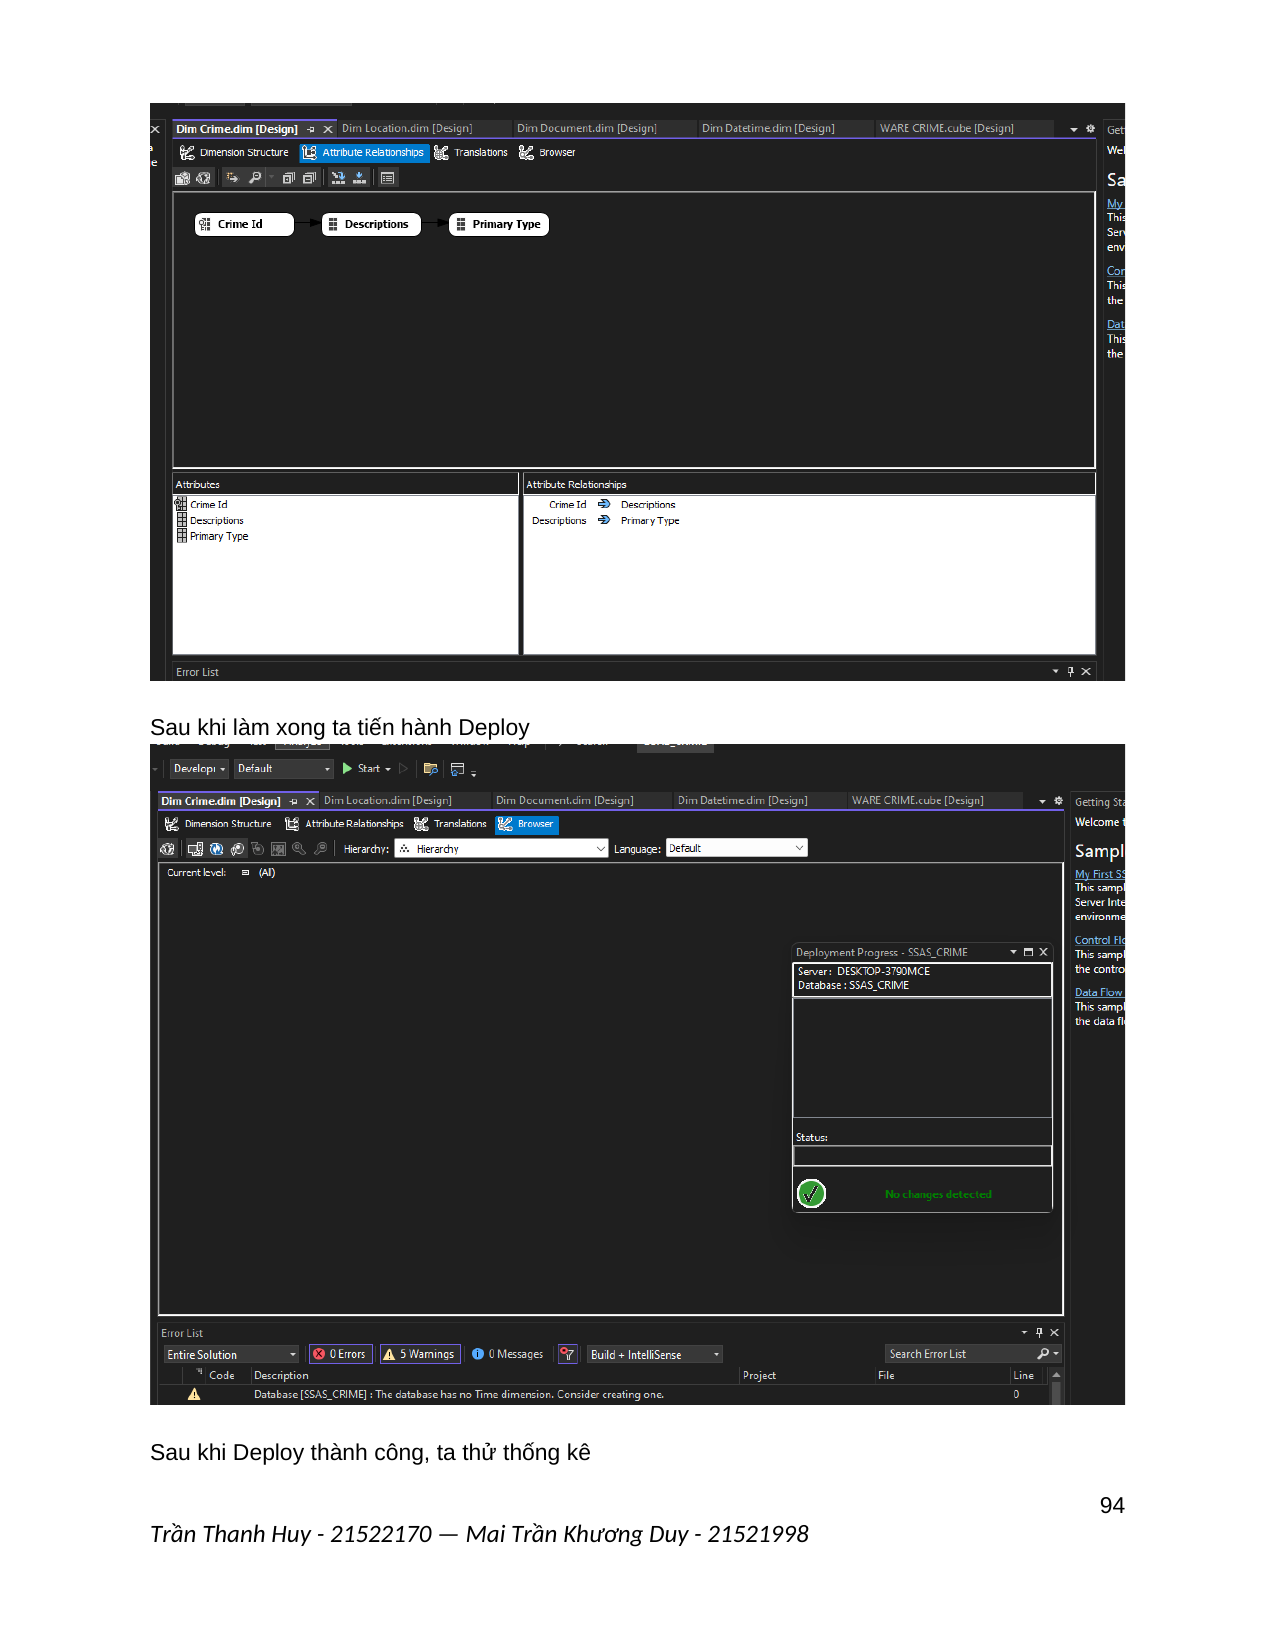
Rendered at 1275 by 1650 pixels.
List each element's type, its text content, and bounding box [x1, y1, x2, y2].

picture [150, 744, 1125, 1405]
text Sau khi Deploy thành công, ta thử thống kê [150, 1439, 1125, 1465]
text Sau khi làm xong ta tiến hành Deploy [150, 714, 1125, 741]
picture [150, 103, 1125, 681]
